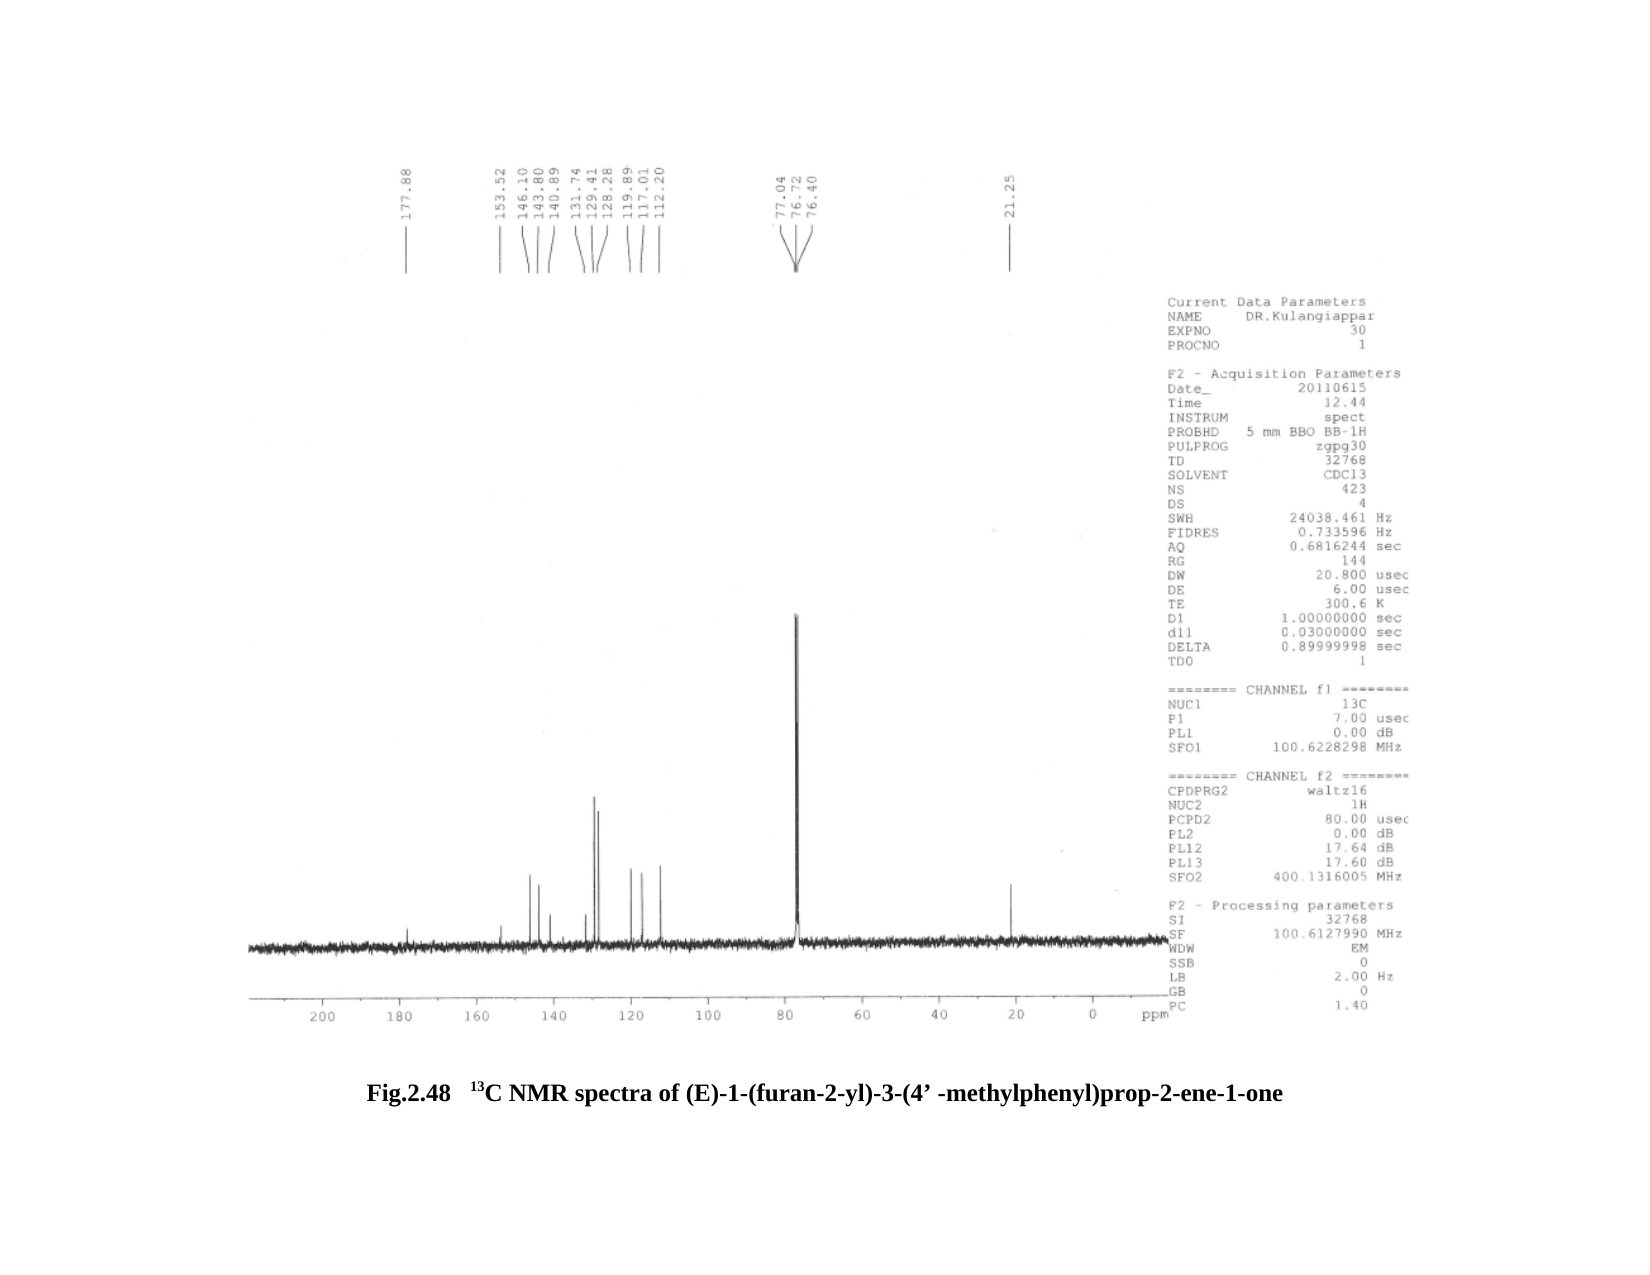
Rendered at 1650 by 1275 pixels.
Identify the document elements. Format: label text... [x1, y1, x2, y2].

picture [241, 150, 1409, 1025]
text Fig.2.48 13C NMR spectra of (E)-1-(furan-2-yl)-3-(4’ -methylphenyl)prop-2-ene-1-one [150, 1078, 1500, 1107]
